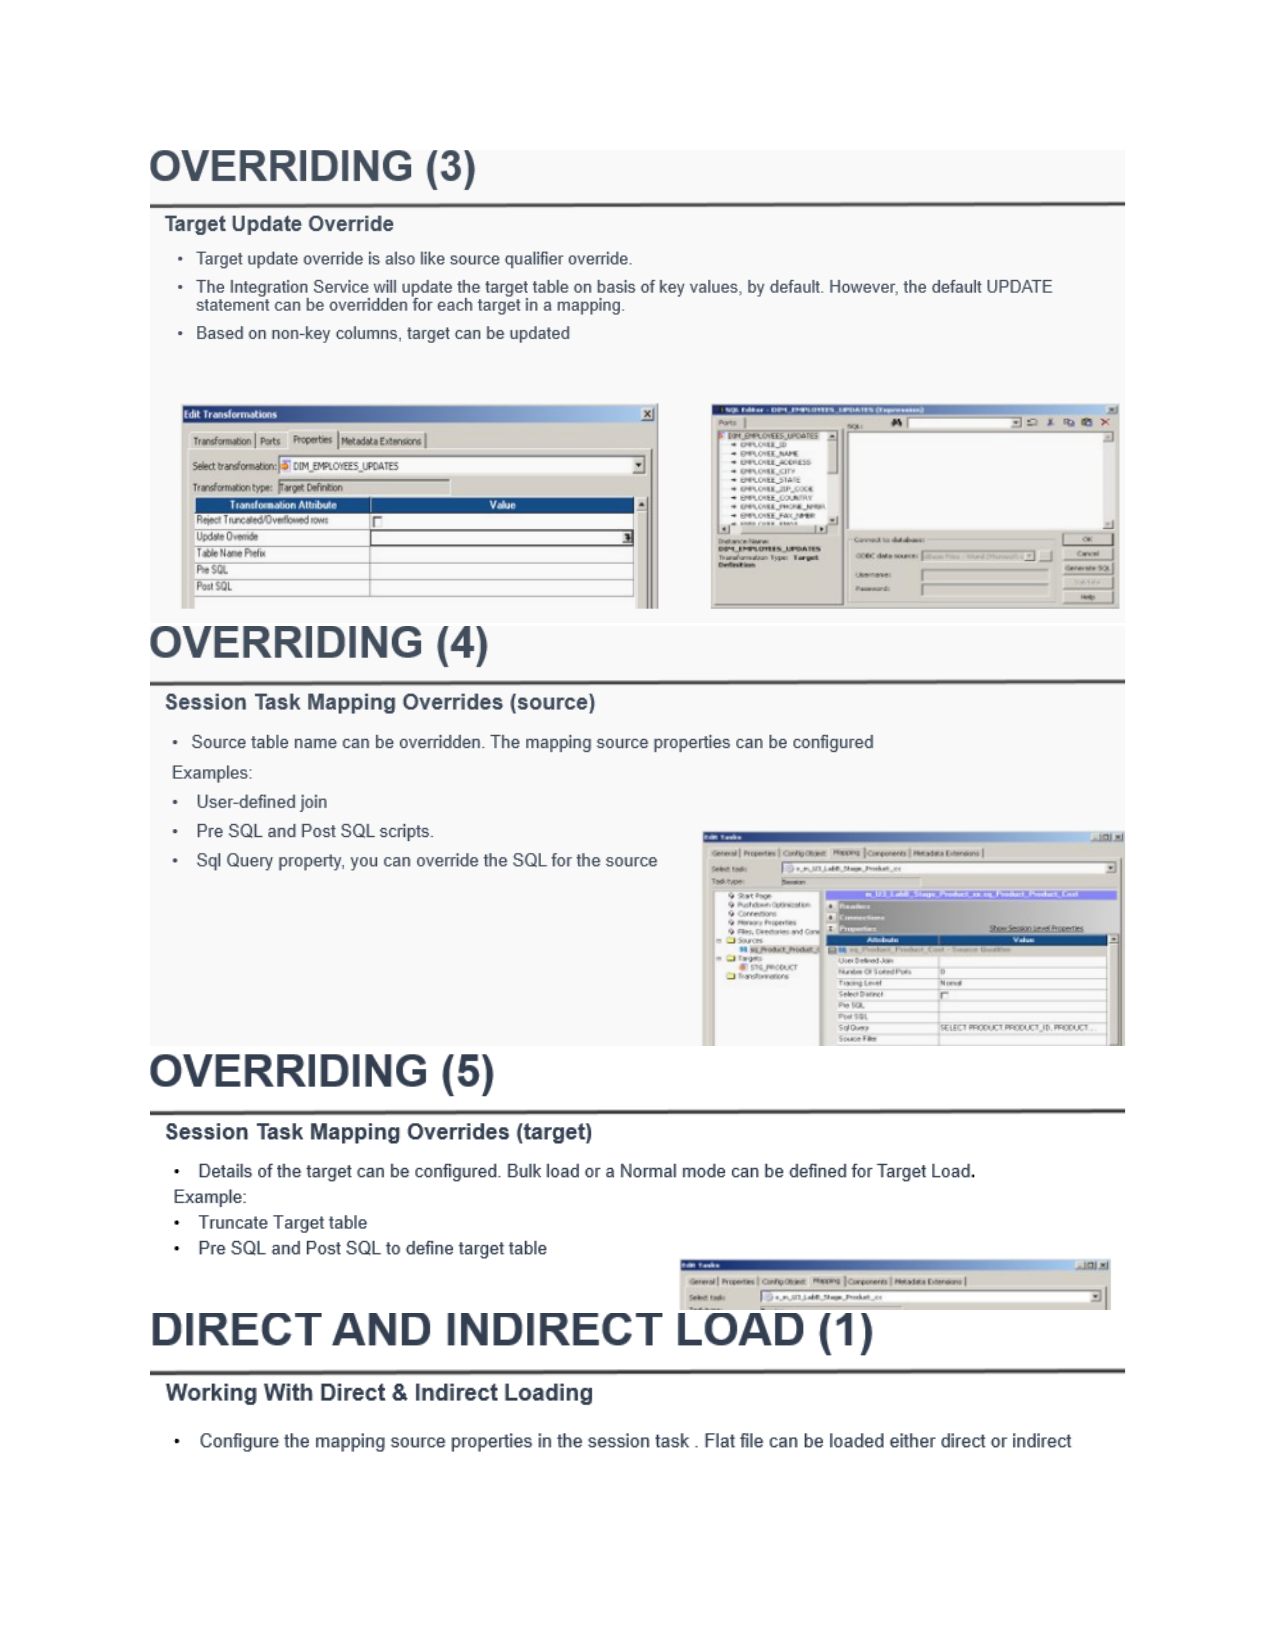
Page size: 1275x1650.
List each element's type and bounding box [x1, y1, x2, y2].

picture [150, 1049, 1125, 1310]
picture [150, 150, 1125, 623]
picture [150, 1313, 1125, 1466]
picture [150, 626, 1125, 1046]
